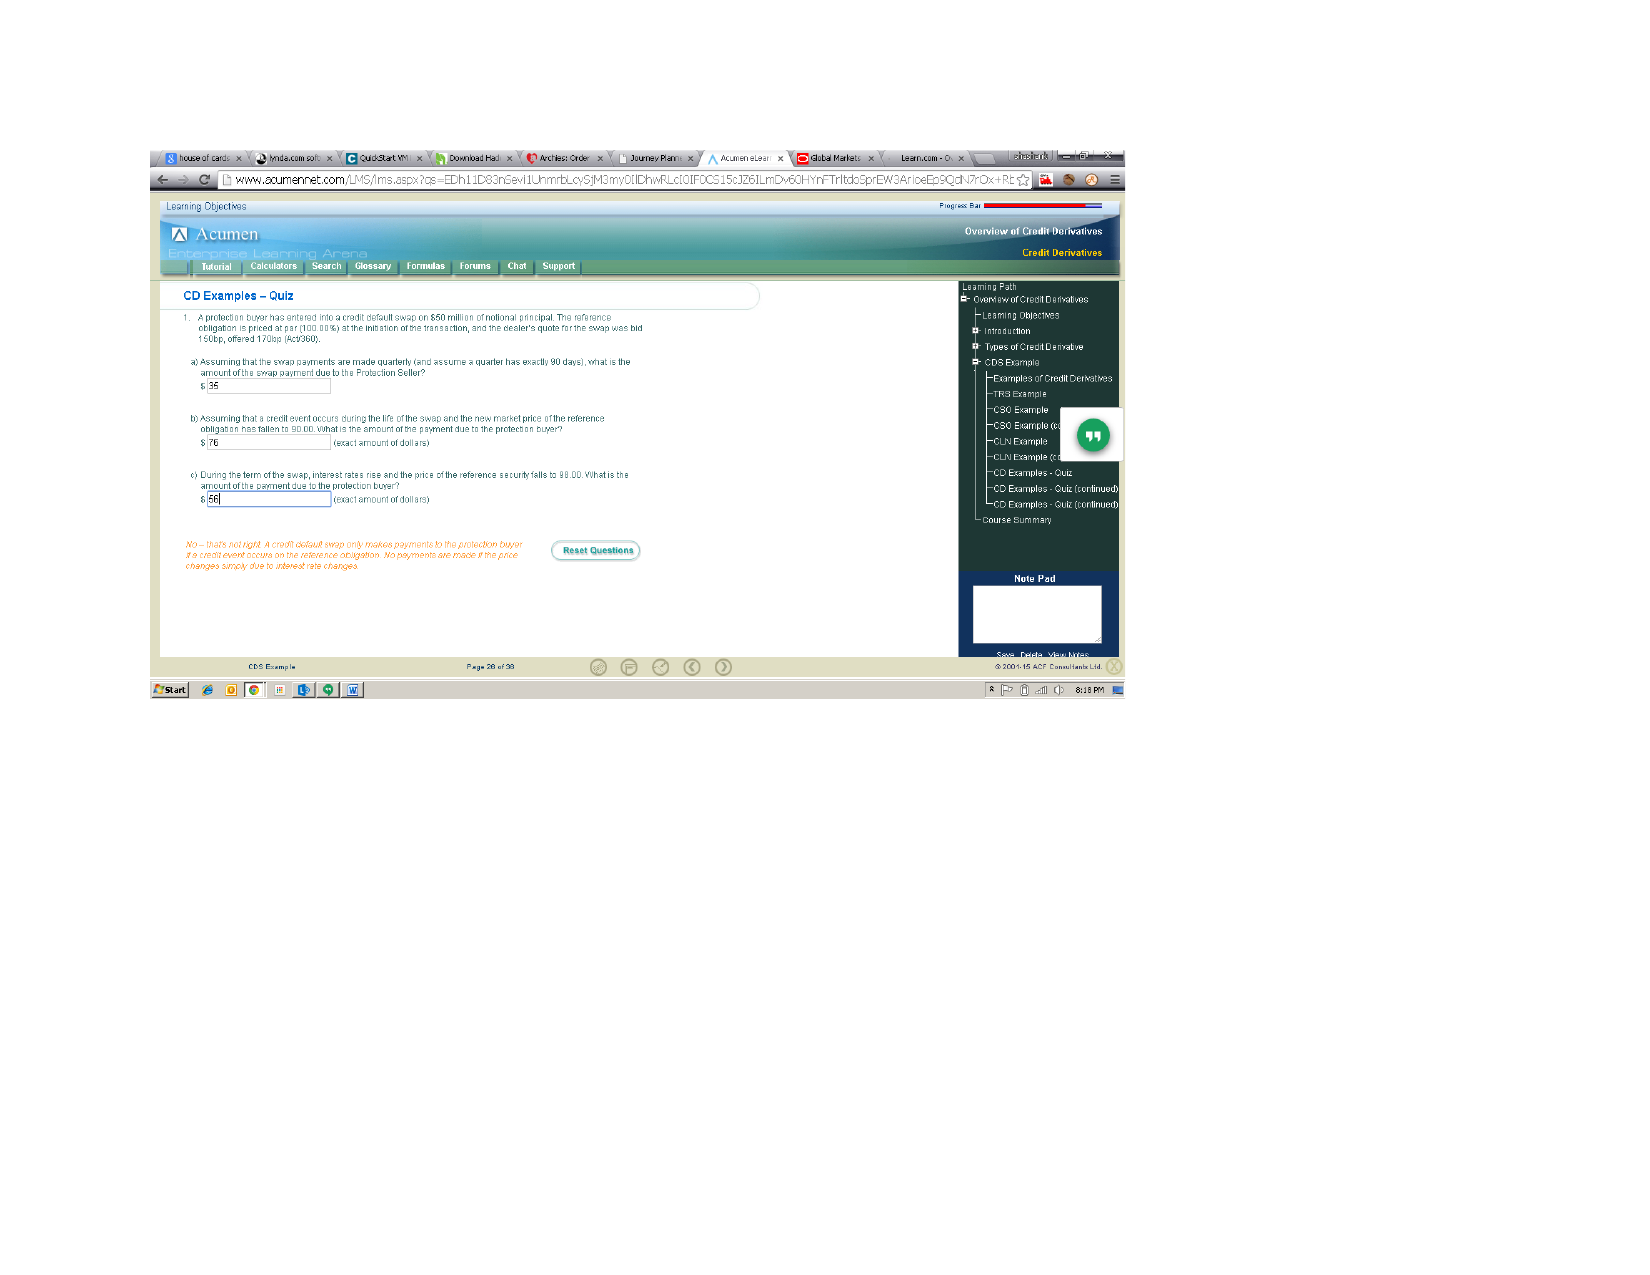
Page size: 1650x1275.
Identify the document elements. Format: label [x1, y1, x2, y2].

picture [150, 150, 1125, 699]
